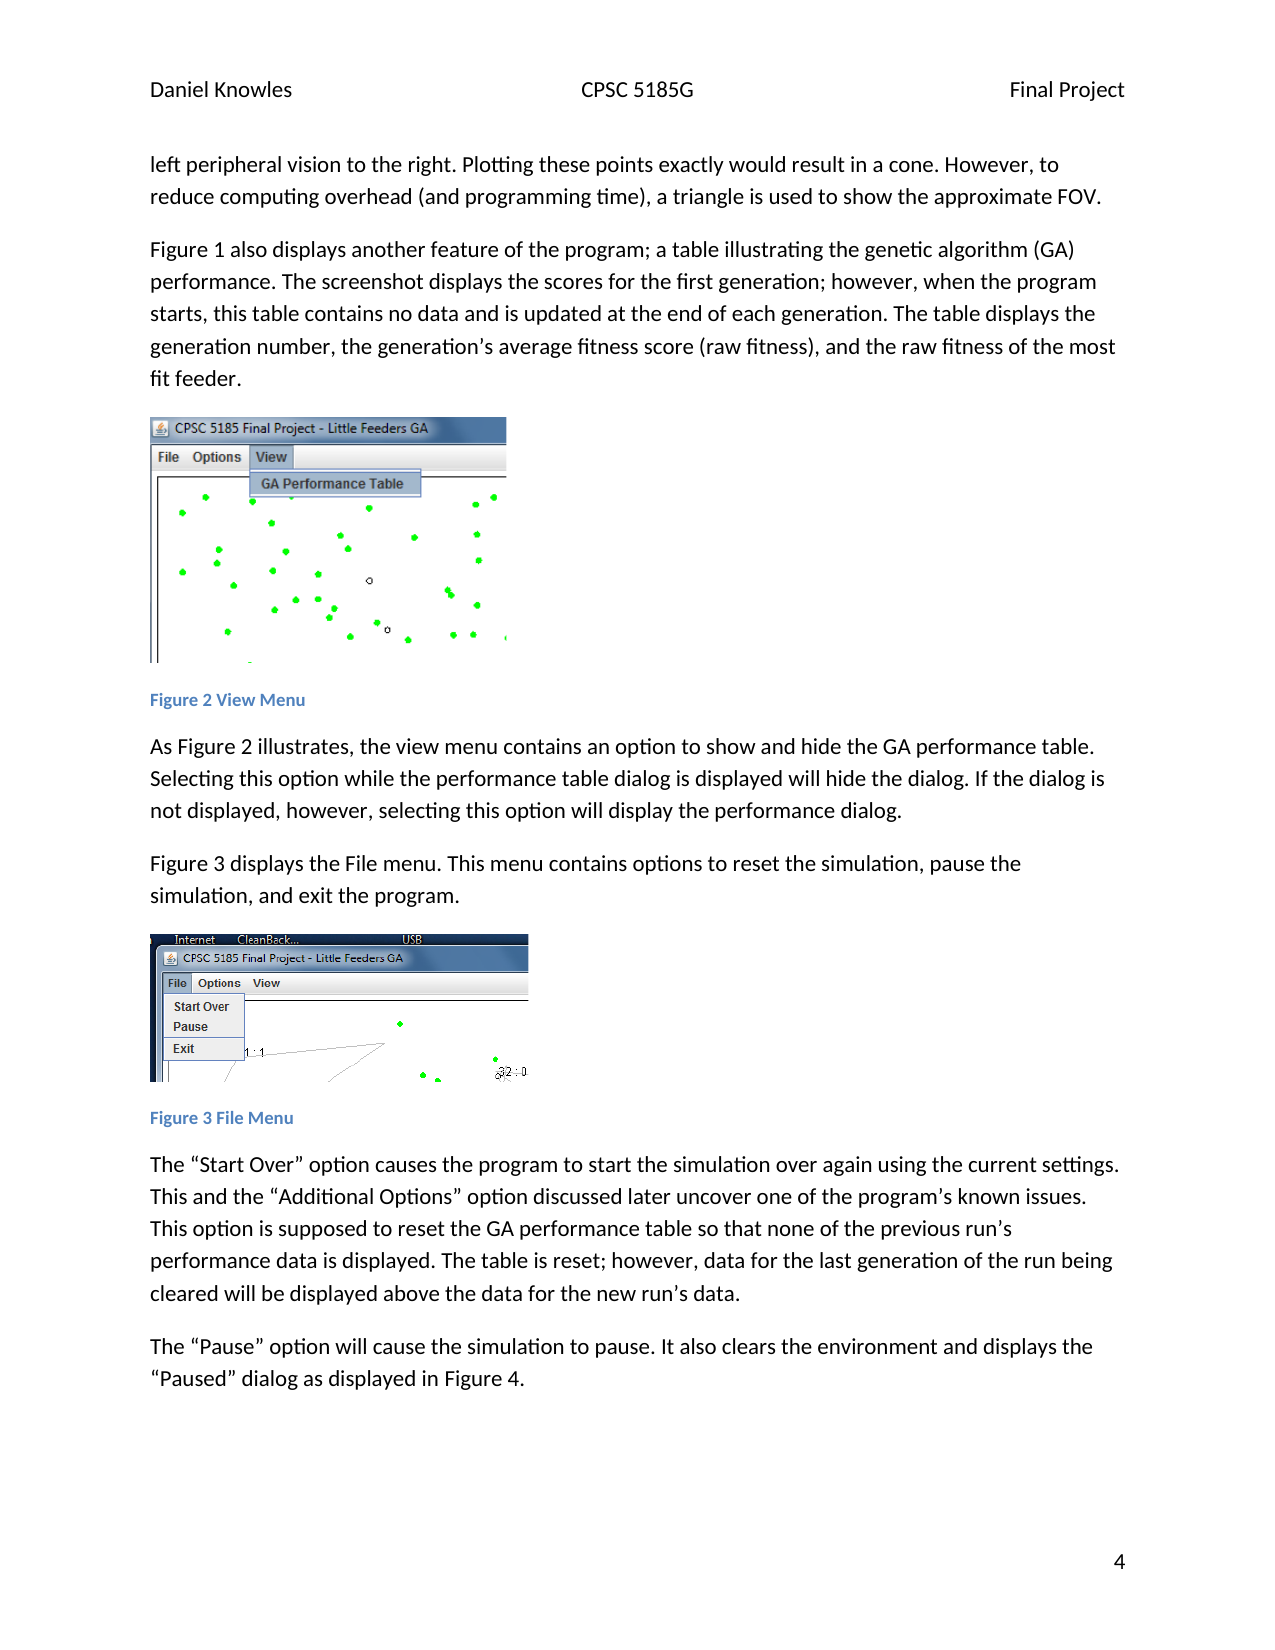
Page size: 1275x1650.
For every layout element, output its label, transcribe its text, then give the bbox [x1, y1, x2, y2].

text Figure 1 also displays another feature of the program; a table illustrating the genetic algorithm (GA) performance. The screenshot displays the scores for the first generation; however, when the program starts, this table contains no data and is updated at the end of each generation. The table displays the generation number, the generation’s average fitness score (raw fitness), and the raw fitness of the most fit feeder. [150, 235, 1125, 392]
text As Figure 2 illustrates, the view menu contains an option to show and hide the GA performance table. Selecting this option while the performance table dialog is displayed will hide the dialog. If the dialog is not displayed, however, selecting this option will display the performance dialog. [150, 732, 1125, 824]
picture [150, 934, 529, 1082]
text Figure 3 displays the File menu. This menu contains options to reset the simulation, pause the simulation, and exit the program. [150, 849, 1125, 909]
text The “Start Over” option causes the program to start the simulation over again using the current settings. This and the “Additional Options” option discussed later uncover one of the program’s known issues. This option is supposed to reset the GA performance table so that none of the previous run’s performance data is displayed. The table is reset; however, data for the last generation of the run being cleared will be displayed above the data for the new run’s data. [150, 1150, 1125, 1307]
text The “Pause” option will cause the simulation to pause. It also clears the environment and displays the “Paused” dialog as displayed in Figure 4. [150, 1332, 1125, 1392]
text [150, 150, 1125, 210]
picture [150, 417, 507, 663]
